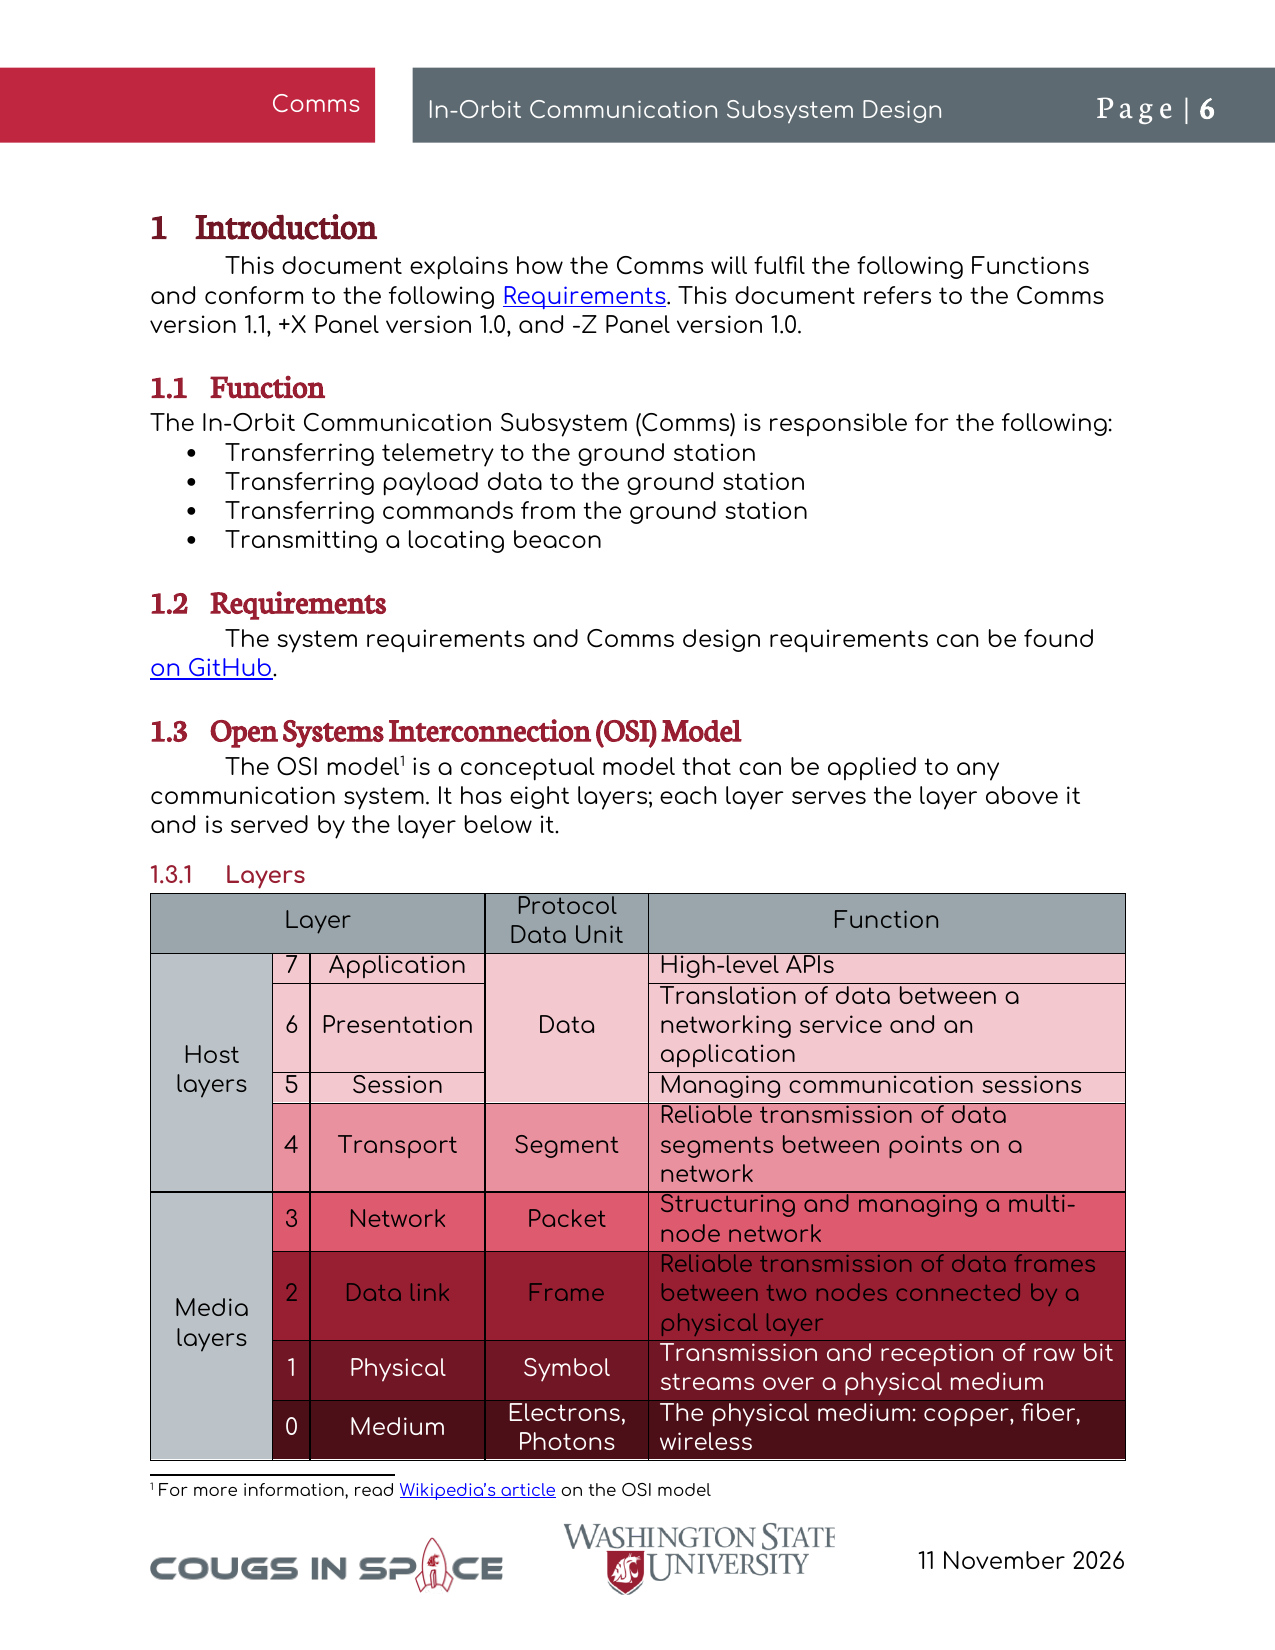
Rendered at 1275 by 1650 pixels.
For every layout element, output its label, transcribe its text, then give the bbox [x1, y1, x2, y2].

table_cell 7 [273, 954, 309, 983]
text The In-Orbit Communication Subsystem (Comms) is responsible for the following: [150, 412, 1125, 437]
table_cell Segment [486, 1104, 648, 1191]
text The system requirements and Comms design requirements can be found on GitHub. [150, 627, 1125, 682]
table_cell Presentation [311, 984, 484, 1072]
table_cell 6 [273, 984, 309, 1072]
table_cell Network [311, 1193, 484, 1251]
list Transferring payload data to the ground station [187, 470, 1125, 496]
picture [150, 1537, 503, 1594]
table_cell 1 [273, 1341, 309, 1400]
table_cell Managing communication sessions [649, 1073, 1125, 1102]
subtitle Open Systems Interconnection (OSI) Model [150, 707, 1125, 749]
list Transmitting a locating beacon [187, 529, 1125, 554]
table_cell Structuring and managing a multi-node network [649, 1193, 1125, 1251]
subtitle Function [150, 363, 1125, 405]
text The OSI model is a conceptual model that can be applied to any communication system. It has eight layers; each layer serves the layer above it and is served by the layer below it. [150, 755, 1125, 839]
table_cell Reliable transmission of data frames between two nodes connected by a physical layer [649, 1252, 1125, 1340]
table_cell Electrons, Photons [486, 1401, 648, 1459]
table_cell Transmission and reception of raw bit streams over a physical medium [649, 1341, 1125, 1400]
table_cell 5 [273, 1073, 309, 1102]
table_cell Session [311, 1073, 484, 1102]
table_cell Host layers [151, 954, 272, 1191]
table_cell Transport [311, 1104, 484, 1191]
table_cell Packet [486, 1193, 648, 1251]
list Transferring telemetry to the ground station [187, 441, 1125, 466]
table_cell Symbol [486, 1341, 648, 1400]
table_cell Reliable transmission of data segments between points on a network [649, 1104, 1125, 1191]
table_cell Translation of data between a networking service and an application [649, 984, 1125, 1072]
table_header Protocol Data Unit [486, 894, 648, 953]
subtitle Introduction [150, 200, 1125, 247]
table_cell 3 [273, 1193, 309, 1251]
table_cell High-level APIs [649, 954, 1125, 983]
table_cell 4 [273, 1104, 309, 1191]
table_header Layer [151, 894, 484, 953]
table_cell Data [486, 954, 648, 1102]
table_cell 2 [273, 1252, 309, 1340]
table_cell Media layers [151, 1193, 272, 1459]
picture [562, 1522, 835, 1594]
table_cell Application [311, 954, 484, 983]
text This document explains how the Comms will fulfil the following Functions and conform to the following Requirements. This document refers to the Comms version 1.1, +X Panel version 1.0, and -Z Panel version 1.0. [150, 254, 1125, 339]
table_header Function [649, 894, 1125, 953]
table_cell 0 [273, 1401, 309, 1459]
table_cell Physical [311, 1341, 484, 1400]
subtitle Layers [150, 864, 1125, 889]
subtitle Requirements [150, 579, 1125, 621]
table_cell Data link [311, 1252, 484, 1340]
table_cell Frame [486, 1252, 648, 1340]
table_cell Medium [311, 1401, 484, 1459]
table_cell The physical medium: copper, fiber, wireless [649, 1401, 1125, 1459]
list Transferring commands from the ground station [187, 499, 1125, 525]
